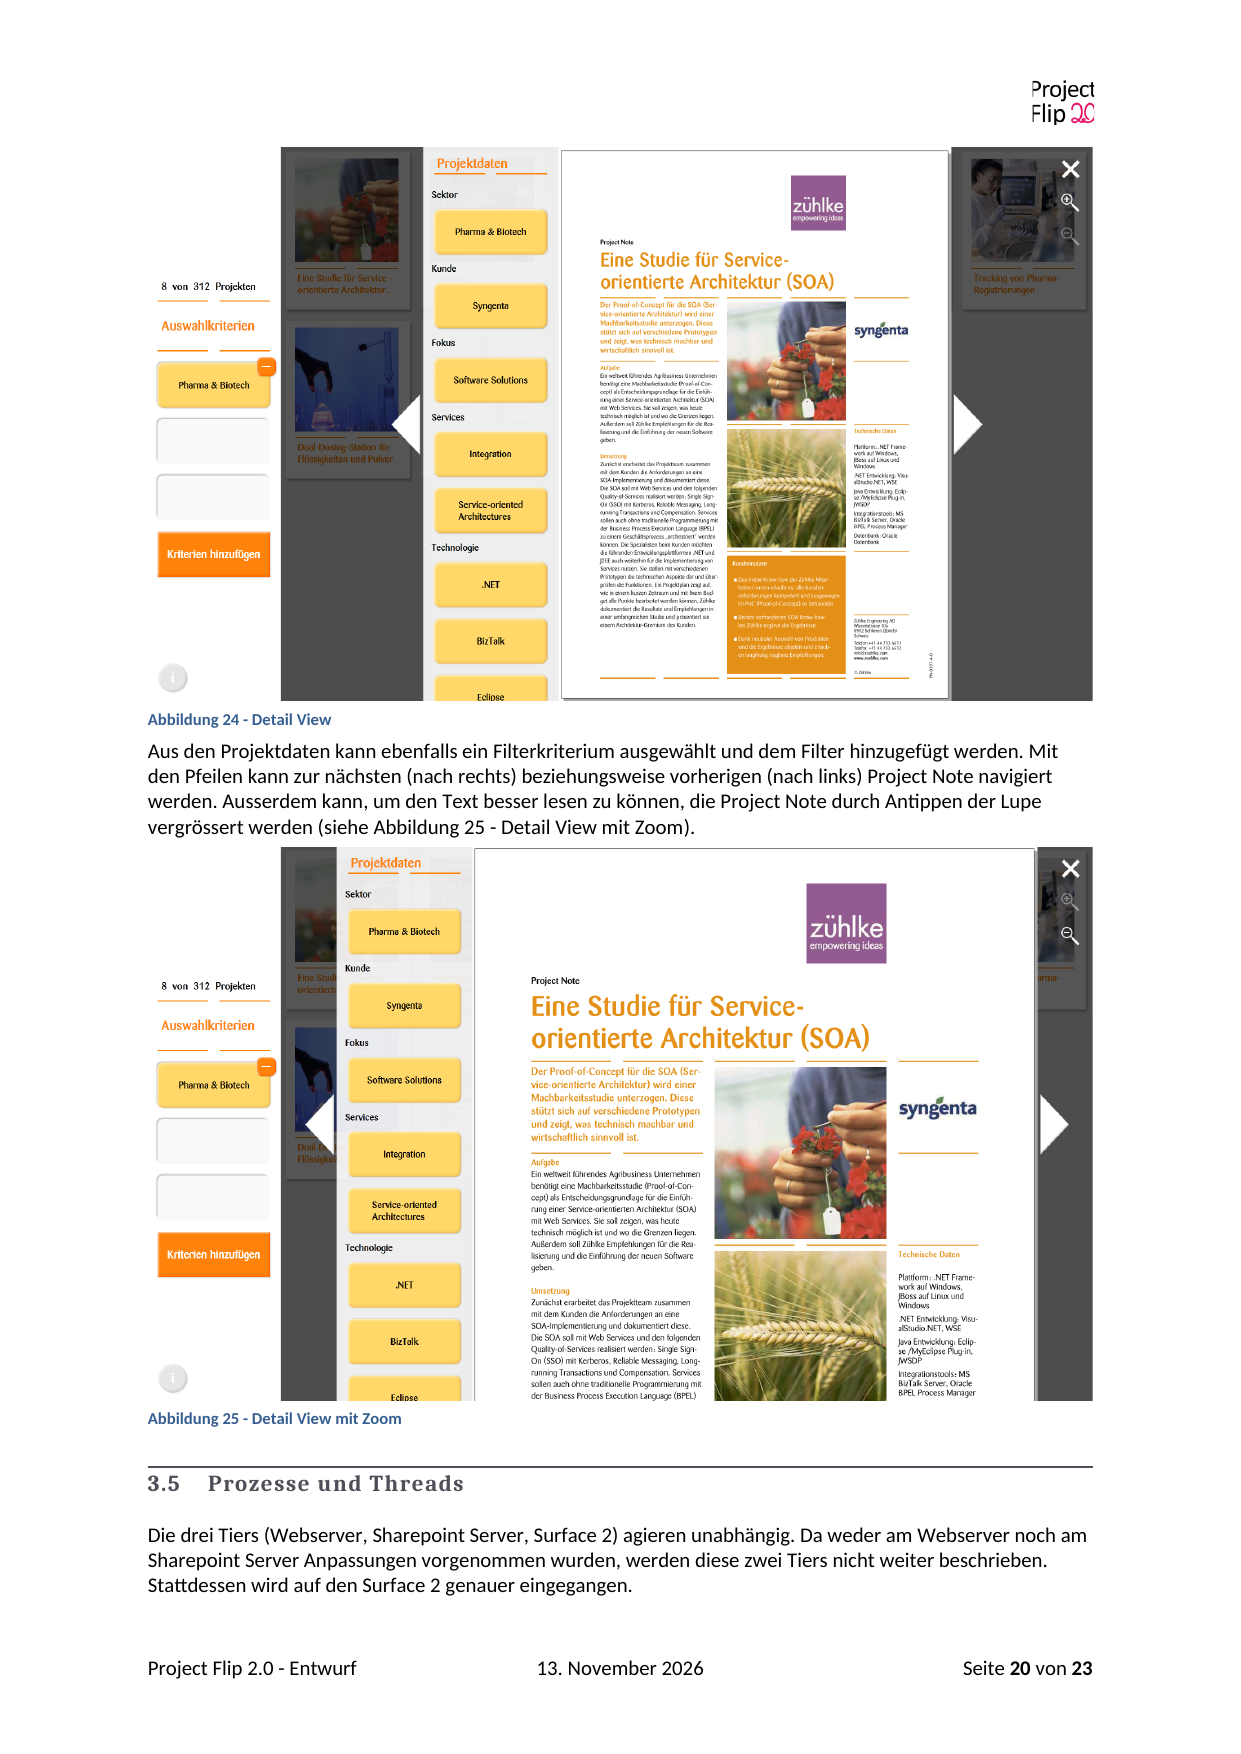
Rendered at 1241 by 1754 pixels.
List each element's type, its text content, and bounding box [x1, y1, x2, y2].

text Abbildung 24 - Detail View [148, 709, 1093, 729]
text Aus den Projektdaten kann ebenfalls ein Filterkriterium ausgewählt und dem Filter hinzugefügt werden. Mit den Pfeilen kann zur nächsten (nach rechts) beziehungsweise vorherigen (nach links) Project Note navigiert werden. Ausserdem kann, um den Text besser lesen zu können, die Project Note durch Antippen der Lupe vergrössert werden (siehe Abbildung 24 - Detail View mit Zoom). [148, 738, 1093, 839]
picture [1081, 79, 1097, 124]
text Die drei Tiers (Webserver, Sharepoint Server, Surface 2) agieren unabhängig. Da weder am Webserver noch am Sharepoint Server Anpassungen vorgenommen wurden, werden diese zwei Tiers nicht weiter beschrieben. Stattdessen wird auf den Surface 2 genauer eingegangen. [148, 1522, 1093, 1598]
text Abbildung 25 - Detail View mit Zoom [148, 1408, 1093, 1429]
picture [147, 147, 1093, 701]
picture [147, 847, 1093, 1401]
subtitle Prozesse und Threads [148, 1468, 1093, 1497]
